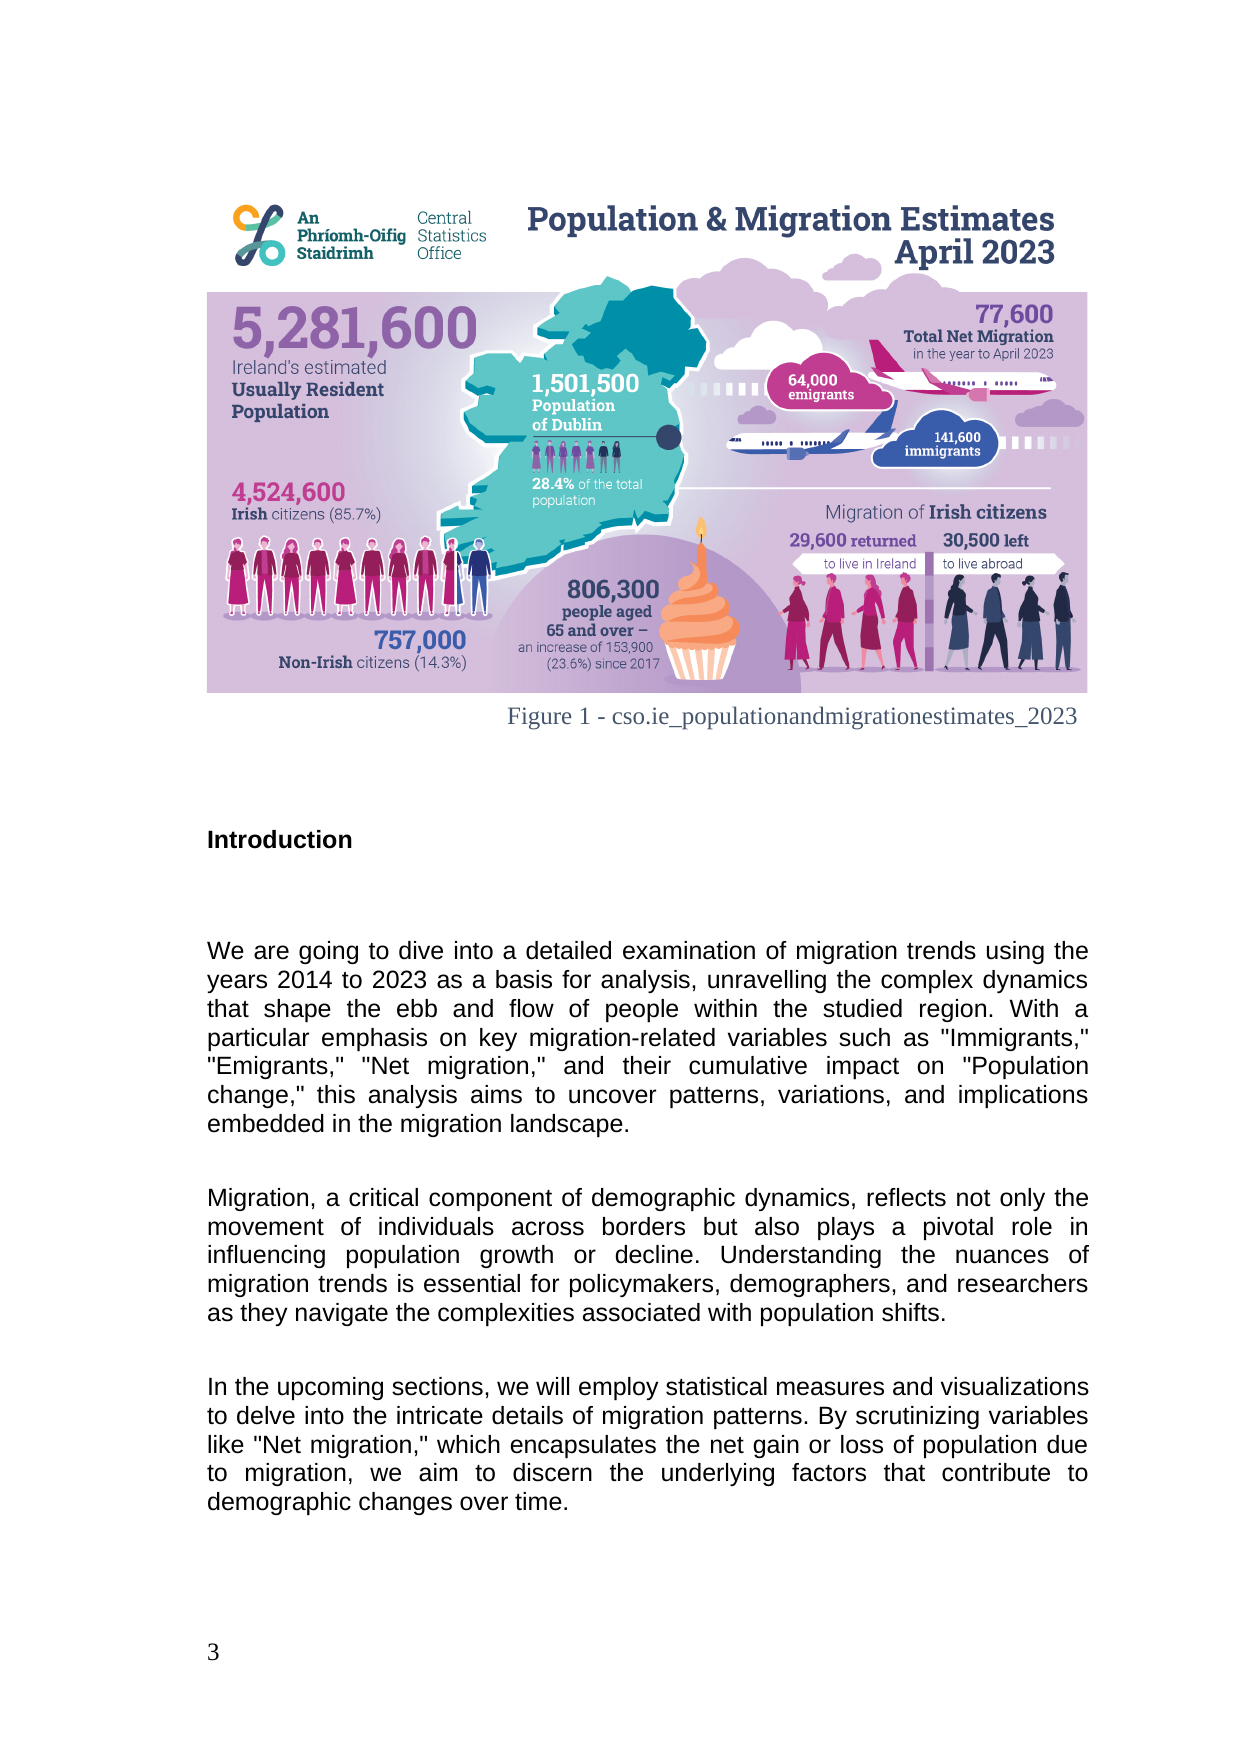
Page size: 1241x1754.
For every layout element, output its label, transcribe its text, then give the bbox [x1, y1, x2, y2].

text In the upcoming sections, we will employ statistical measures and visualizations to delve into the intricate details of migration patterns. By scrutinizing variables like "Net migration," which encapsulates the net gain or loss of population due to migration, we aim to discern the underlying factors that contribute to demographic changes over time. [207, 1372, 1090, 1516]
text We are going to dive into a detailed examination of migration trends using the years 2014 to 2023 as a basis for analysis, unravelling the complex dynamics that shape the ebb and flow of people within the studied region. With a particular emphasis on key migration-related variables such as "Immigrants," "Emigrants," "Net migration," and their cumulative impact on "Population change," this analysis aims to uncover patterns, variations, and implications embedded in the migration landscape. [207, 936, 1090, 1138]
text Figure 1 - cso.ie_populationandmigrationestimates_2023 [507, 701, 1090, 730]
text Introduction [207, 825, 1090, 854]
picture [206, 178, 1088, 693]
text Migration, a critical component of demographic dynamics, reflects not only the movement of individuals across borders but also plays a pivotal role in influencing population growth or decline. Understanding the nuances of migration trends is essential for policymakers, demographers, and researchers as they navigate the complexities associated with population shifts. [207, 1183, 1090, 1327]
